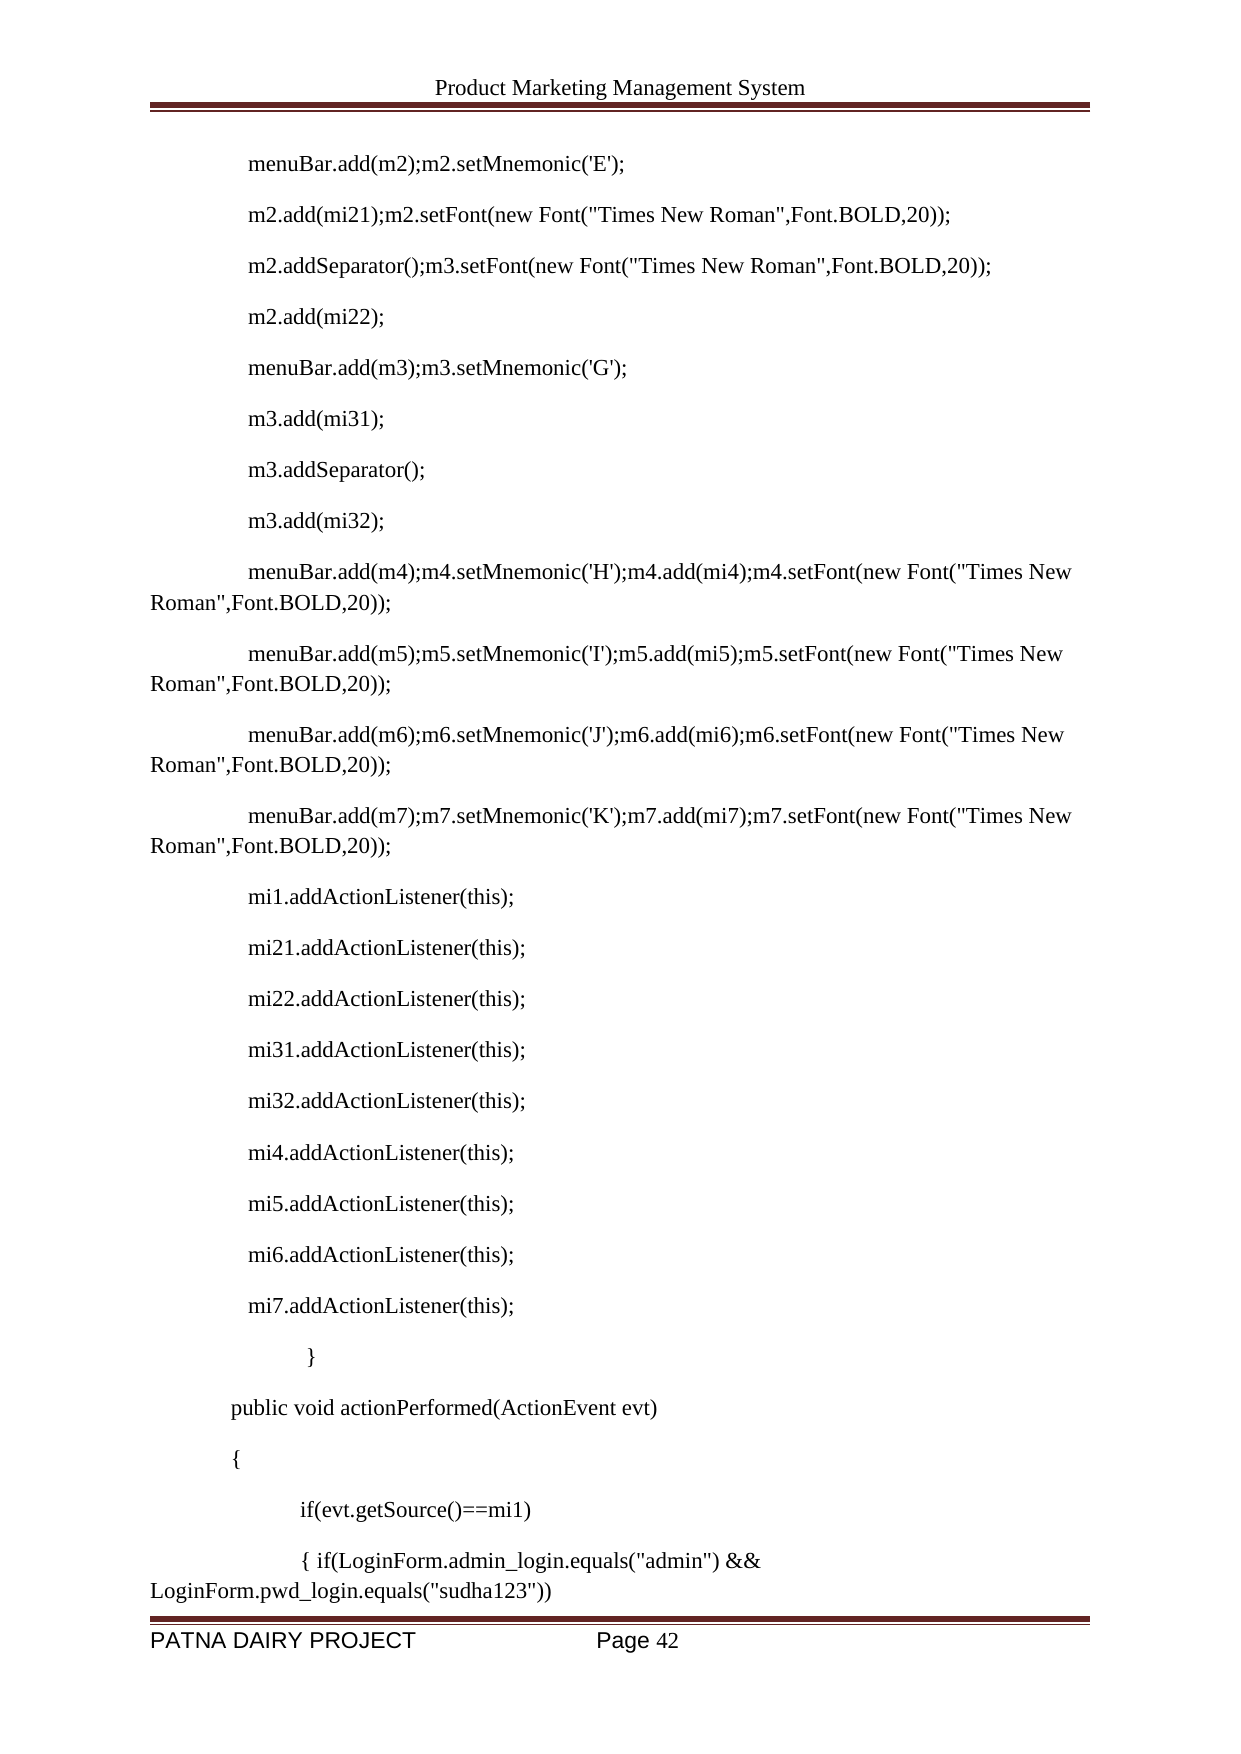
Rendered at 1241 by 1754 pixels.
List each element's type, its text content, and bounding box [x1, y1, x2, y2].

text m2.addSeparator();m3.setFont(new Font("Times New Roman",Font.BOLD,20)); [150, 252, 1090, 278]
text mi6.addActionListener(this); [150, 1241, 1090, 1267]
text mi7.addActionListener(this); [150, 1292, 1090, 1318]
text m3.addSeparator(); [150, 456, 1090, 483]
text menuBar.add(m2);m2.setMnemonic('E'); [150, 150, 1090, 176]
text mi31.addActionListener(this); [150, 1036, 1090, 1063]
text { [150, 1445, 1090, 1471]
text { if(LoginForm.admin_login.equals("admin") && LoginForm.pwd_login.equals("sudha123")) [150, 1547, 1090, 1603]
text } [150, 1343, 1090, 1369]
text mi5.addActionListener(this); [150, 1189, 1090, 1216]
text mi1.addActionListener(this); [150, 883, 1090, 910]
text m3.add(mi31); [150, 405, 1090, 432]
text if(evt.getSource()==mi1) [150, 1496, 1090, 1522]
text menuBar.add(m7);m7.setMnemonic('K');m7.add(mi7);m7.setFont(new Font("Times New Roman",Font.BOLD,20)); [150, 802, 1090, 859]
text mi21.addActionListener(this); [150, 934, 1090, 961]
text public void actionPerformed(ActionEvent evt) [150, 1394, 1090, 1420]
text menuBar.add(m4);m4.setMnemonic('H');m4.add(mi4);m4.setFont(new Font("Times New Roman",Font.BOLD,20)); [150, 558, 1090, 615]
text m2.add(mi22); [150, 303, 1090, 329]
text menuBar.add(m3);m3.setMnemonic('G'); [150, 354, 1090, 381]
text m2.add(mi21);m2.setFont(new Font("Times New Roman",Font.BOLD,20)); [150, 201, 1090, 227]
text menuBar.add(m5);m5.setMnemonic('I');m5.add(mi5);m5.setFont(new Font("Times New Roman",Font.BOLD,20)); [150, 639, 1090, 696]
text mi22.addActionListener(this); [150, 985, 1090, 1012]
text mi32.addActionListener(this); [150, 1087, 1090, 1114]
text mi4.addActionListener(this); [150, 1138, 1090, 1165]
text menuBar.add(m6);m6.setMnemonic('J');m6.add(mi6);m6.setFont(new Font("Times New Roman",Font.BOLD,20)); [150, 721, 1090, 777]
text m3.add(mi32); [150, 507, 1090, 534]
